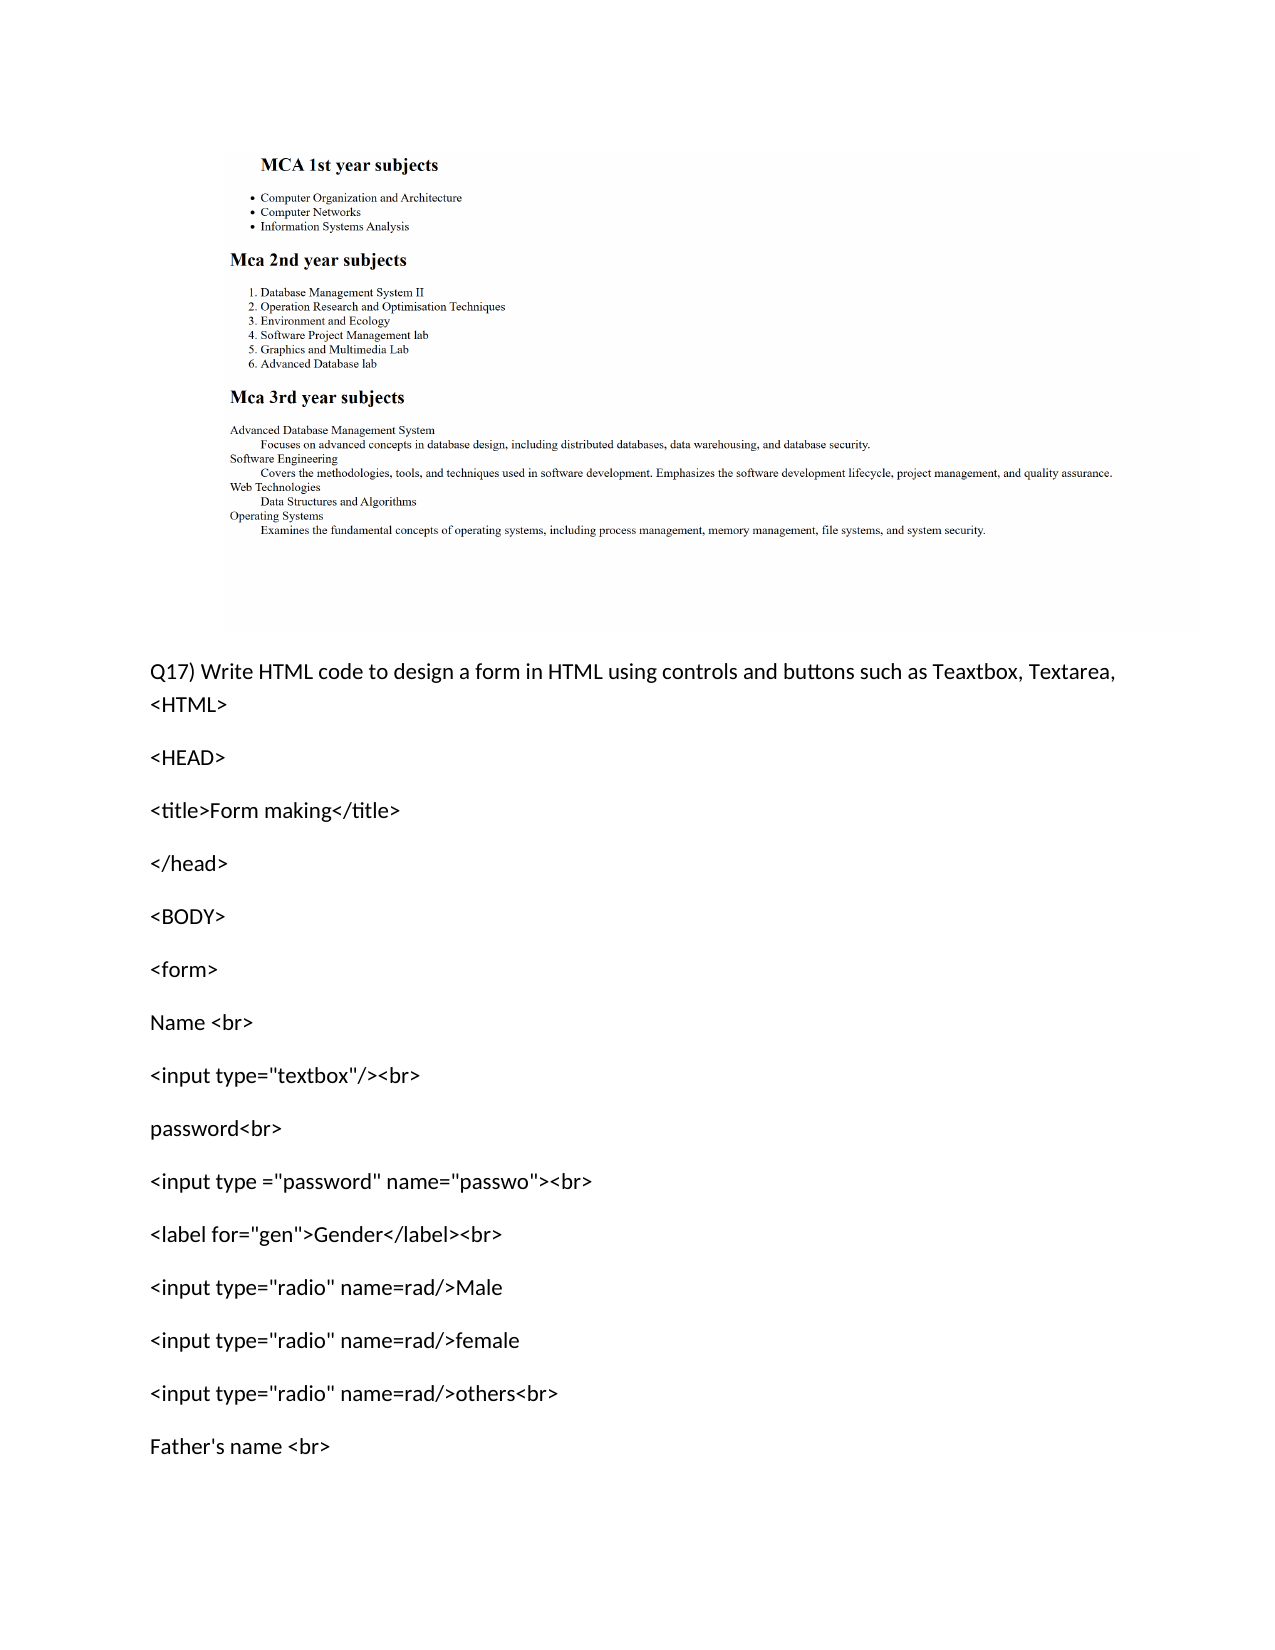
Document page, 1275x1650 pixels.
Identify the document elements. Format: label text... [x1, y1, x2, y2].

text <HEAD> [150, 743, 1125, 771]
text Name <br> [150, 1008, 1125, 1036]
text </head> [150, 849, 1125, 877]
text <BODY> [150, 902, 1125, 930]
text <input type="radio" name=rad/>Male [150, 1273, 1125, 1301]
picture [225, 150, 1200, 633]
text <title>Form making</title> [150, 796, 1125, 824]
text <input type ="password" name="passwo"><br> [150, 1167, 1125, 1195]
text <input type="radio" name=rad/>female [150, 1326, 1125, 1354]
text <input type="radio" name=rad/>others<br> [150, 1379, 1125, 1407]
text password<br> [150, 1114, 1125, 1142]
text Q17) Write HTML code to design a form in HTML using controls and buttons such as Teaxtbox, Textarea, <HTML> [150, 657, 1125, 718]
text <input type="textbox"/><br> [150, 1061, 1125, 1089]
text Father's name <br> [150, 1432, 1125, 1460]
text <label for="gen">Gender</label><br> [150, 1220, 1125, 1248]
text <form> [150, 955, 1125, 983]
